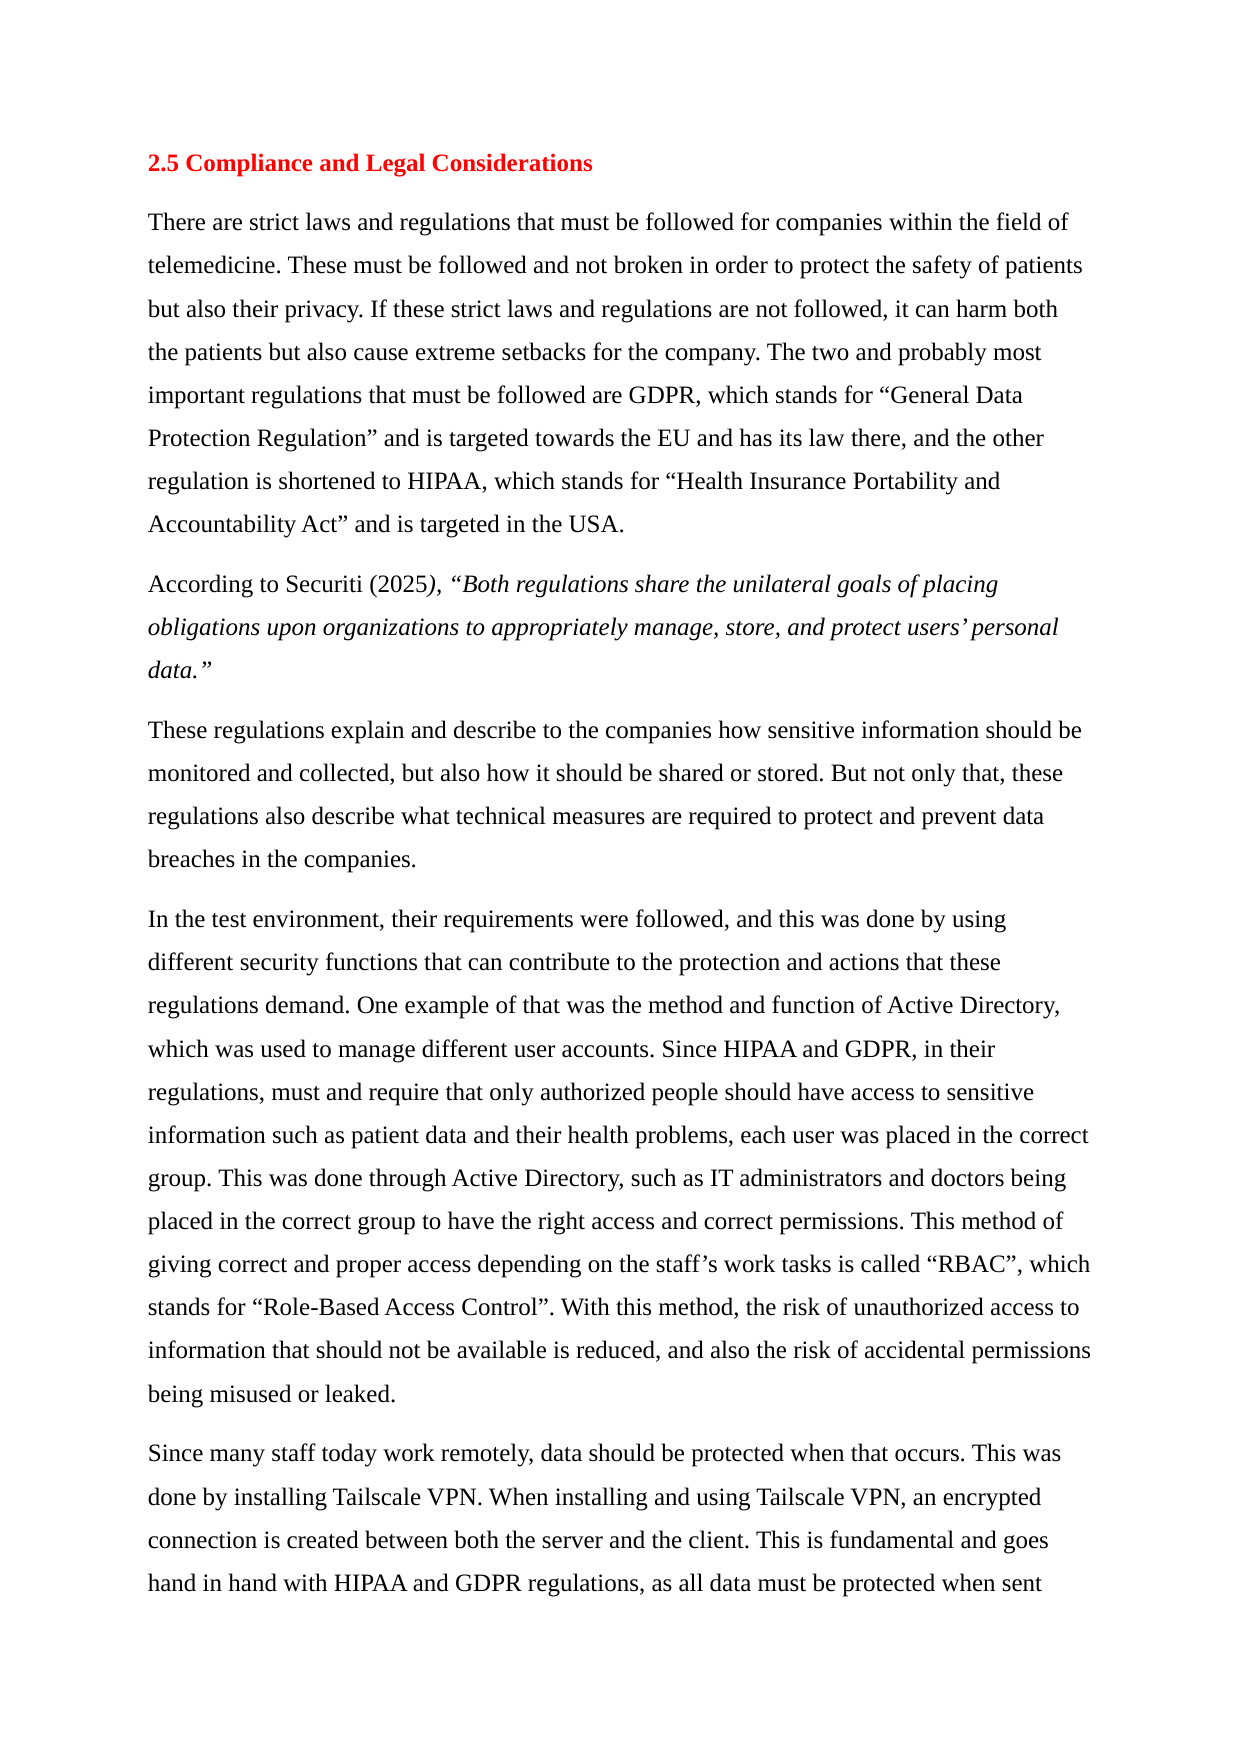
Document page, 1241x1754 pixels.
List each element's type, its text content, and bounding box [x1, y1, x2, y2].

text There are strict laws and regulations that must be followed for companies within the field of telemedicine. These must be followed and not broken in order to protect the safety of patients but also their privacy. If these strict laws and regulations are not followed, it can harm both the patients but also cause extreme setbacks for the company. The two and probably most important regulations that must be followed are GDPR, which stands for “General Data Protection Regulation” and is targeted towards the EU and has its law there, and the other regulation is shortened to HIPAA, which stands for “Health Insurance Portability and Accountability Act” and is targeted in the USA. [148, 207, 1093, 538]
text In the test environment, their requirements were followed, and this was done by using different security functions that can contribute to the protection and actions that these regulations demand. One example of that was the method and function of Active Directory, which was used to manage different user accounts. Since HIPAA and GDPR, in their regulations, must and require that only authorized people should have access to sensitive information such as patient data and their health problems, each user was placed in the correct group. This was done through Active Directory, such as IT administrators and doctors being placed in the correct group to have the right access and correct permissions. This method of giving correct and proper access depending on the staff’s work tasks is called “RBAC”, which stands for “Role-Based Access Control”. With this method, the risk of unauthorized access to information that should not be available is reduced, and also the risk of accidental permissions being misused or leaked. [148, 904, 1093, 1407]
text 2.5 Compliance and Legal Considerations [148, 148, 1093, 176]
text These regulations explain and describe to the companies how sensitive information should be monitored and collected, but also how it should be shared or stored. But not only that, these regulations also describe what technical measures are required to protect and prevent data breaches in the companies. [148, 715, 1093, 873]
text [148, 1438, 1093, 1597]
text According to Securiti (2025), “Both regulations share the unilateral goals of placing obligations upon organizations to appropriately manage, store, and protect users’ personal data.” [148, 569, 1093, 684]
